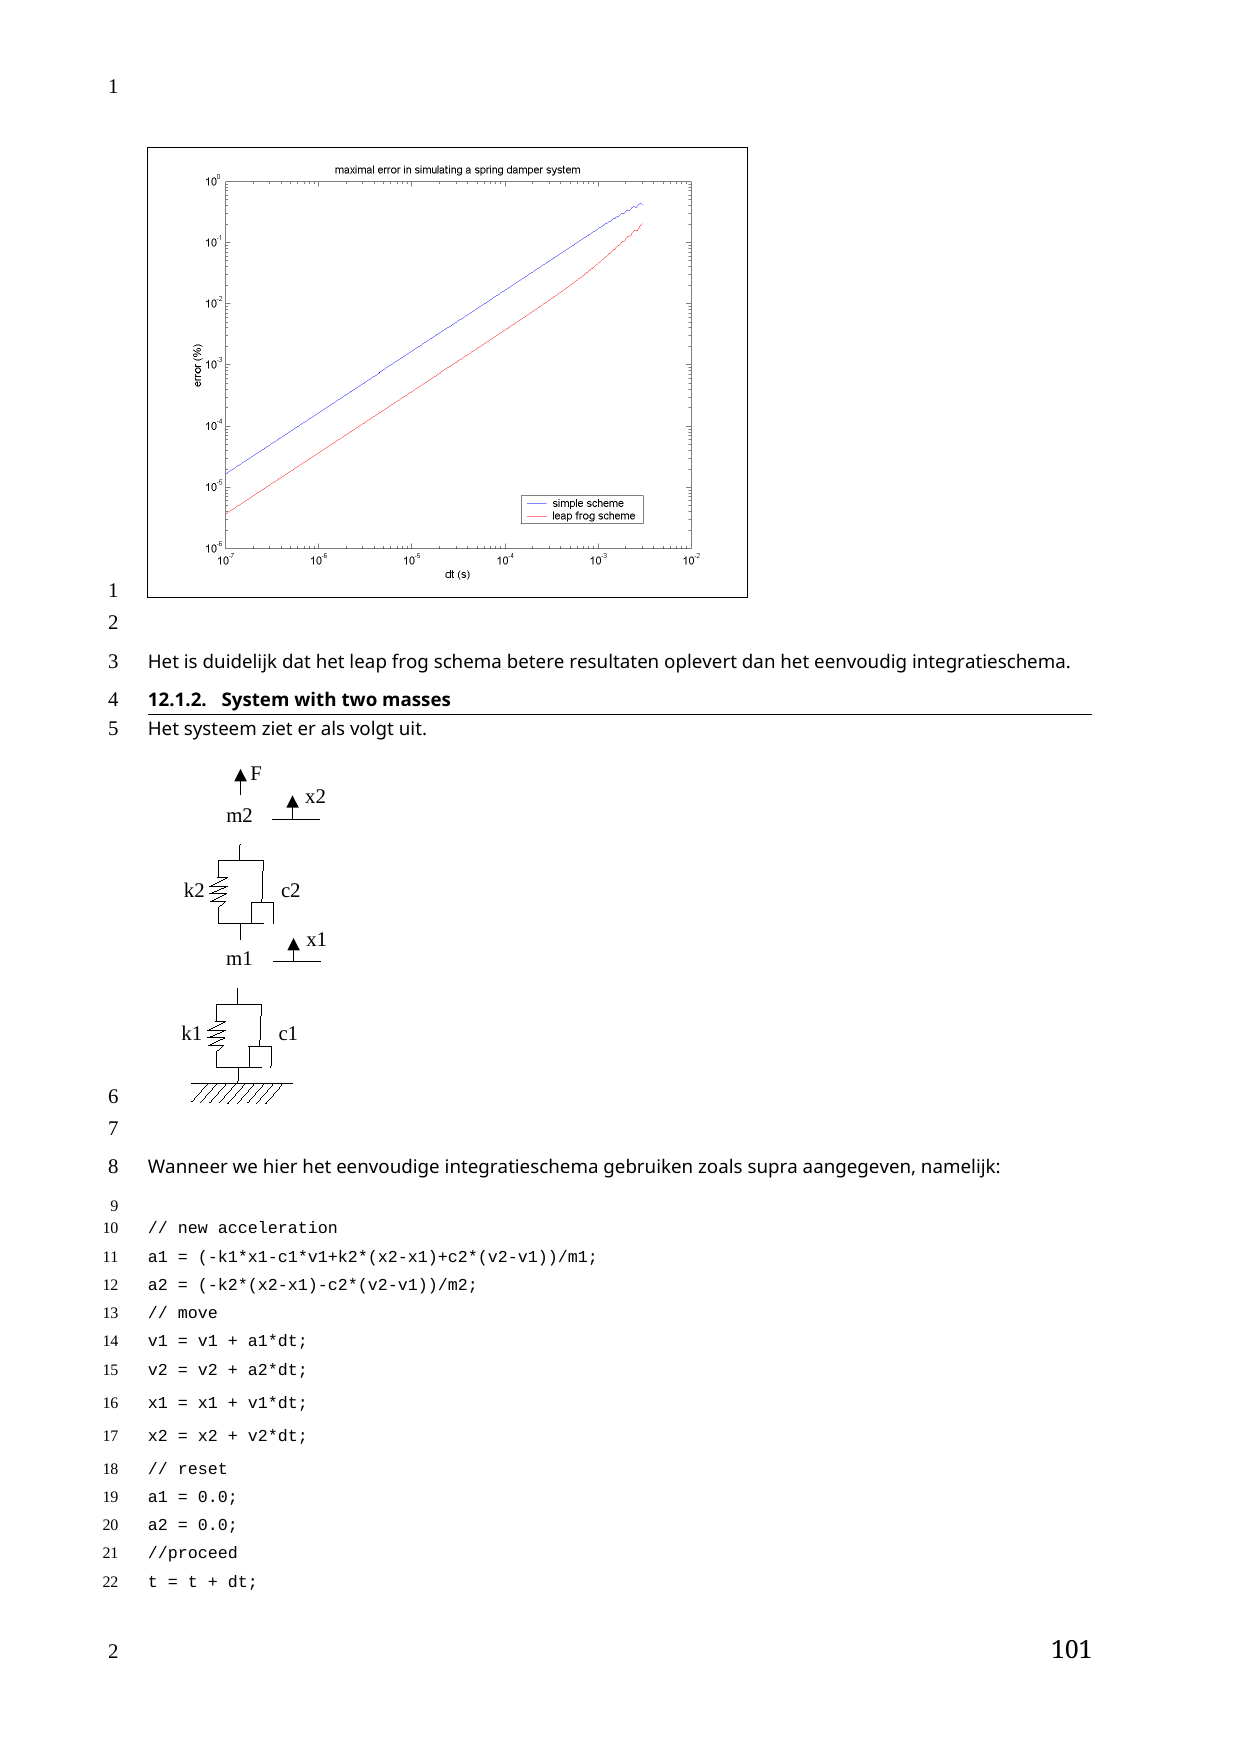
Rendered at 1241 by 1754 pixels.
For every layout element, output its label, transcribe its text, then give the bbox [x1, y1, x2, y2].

subtitle System with two masses [148, 686, 1092, 714]
text a1 = 0.0; [148, 1488, 1092, 1507]
picture [148, 148, 747, 597]
text Wanneer we hier het eenvoudige integratieschema gebruiken zoals supra aangegeven, namelijk: [148, 1154, 1092, 1179]
text a2 = 0.0; [148, 1517, 1092, 1536]
text //proceed [148, 1545, 1092, 1564]
text a1 = (-k1*x1-c1*v1+k2*(x2-x1)+c2*(v2-v1))/m1; [148, 1248, 1092, 1267]
text a2 = (-k2*(x2-x1)-c2*(v2-v1))/m2; [148, 1277, 1092, 1295]
text Het systeem ziet er als volgt uit. [148, 715, 1092, 741]
text x2 = x2 + v2*dt; [148, 1427, 1092, 1446]
text v1 = v1 + a1*dt; [148, 1333, 1092, 1352]
text t = t + dt; [148, 1573, 1092, 1592]
text Het is duidelijk dat het leap frog schema betere resultaten oplevert dan het eenvoudig integratieschema. [148, 648, 1092, 674]
text // reset [148, 1460, 1092, 1479]
text // new acceleration [148, 1220, 1092, 1239]
text // move [148, 1305, 1092, 1324]
text v2 = v2 + a2*dt; [148, 1361, 1092, 1380]
text x1 = x1 + v1*dt; [148, 1394, 1092, 1413]
